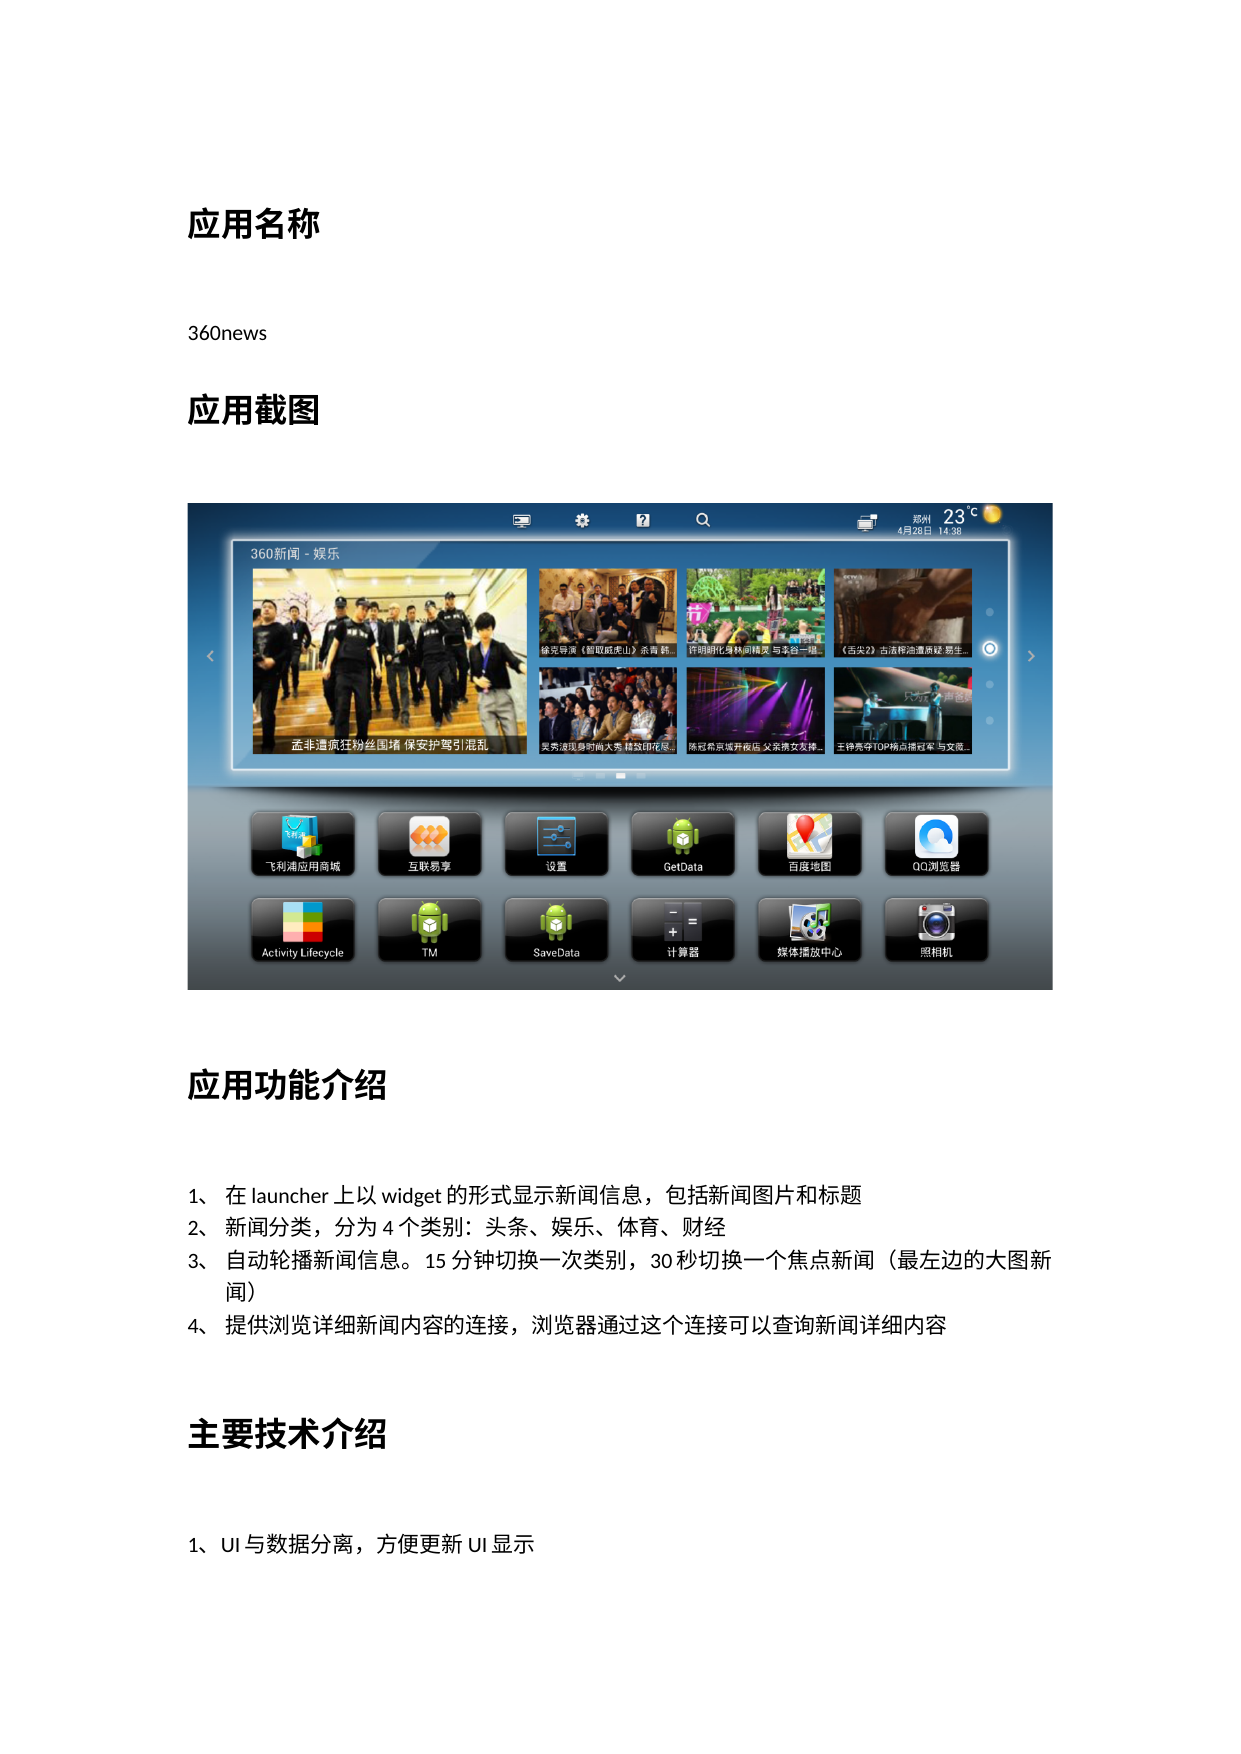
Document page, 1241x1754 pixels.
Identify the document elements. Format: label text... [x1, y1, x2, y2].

list 在launcher上以widget的形式显示新闻信息，包括新闻图片和标题 [187, 1177, 1053, 1210]
picture [187, 503, 1053, 990]
subtitle 应用功能介绍 [187, 1050, 1053, 1115]
list 提供浏览详细新闻内容的连接，浏览器通过这个连接可以查询新闻详细内容 [187, 1307, 1053, 1340]
text 1、UI与数据分离，方便更新UI显示 [187, 1527, 1053, 1559]
list 自动轮播新闻信息。15分钟切换一次类别，30秒切换一个焦点新闻（最左边的大图新闻） [187, 1242, 1053, 1307]
list 新闻分类，分为4个类别：头条、娱乐、体育、财经 [187, 1210, 1053, 1242]
subtitle 应用名称 [187, 189, 1053, 254]
subtitle 应用截图 [187, 376, 1053, 441]
subtitle 主要技术介绍 [187, 1399, 1053, 1464]
text 360news [187, 316, 1053, 349]
